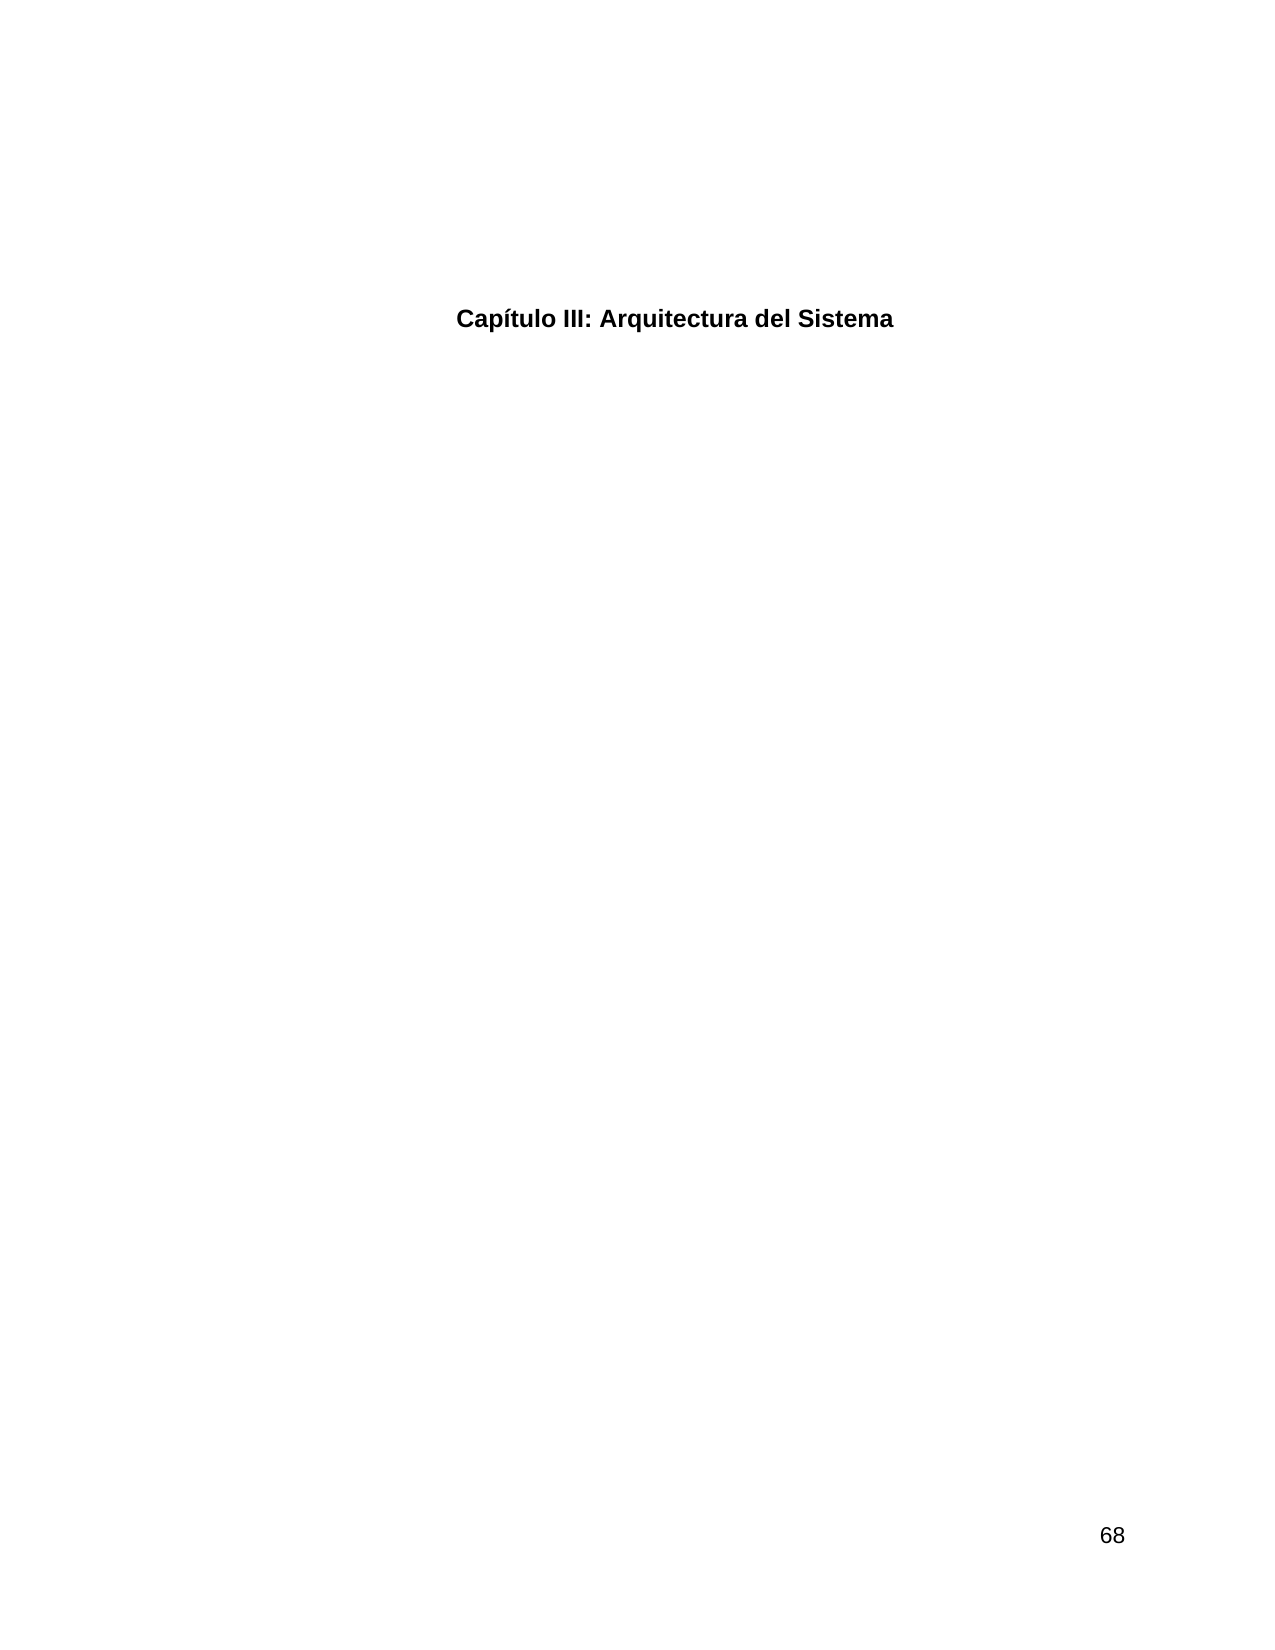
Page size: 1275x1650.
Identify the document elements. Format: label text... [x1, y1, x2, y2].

subtitle Capítulo III: Arquitectura del Sistema [225, 304, 1125, 333]
